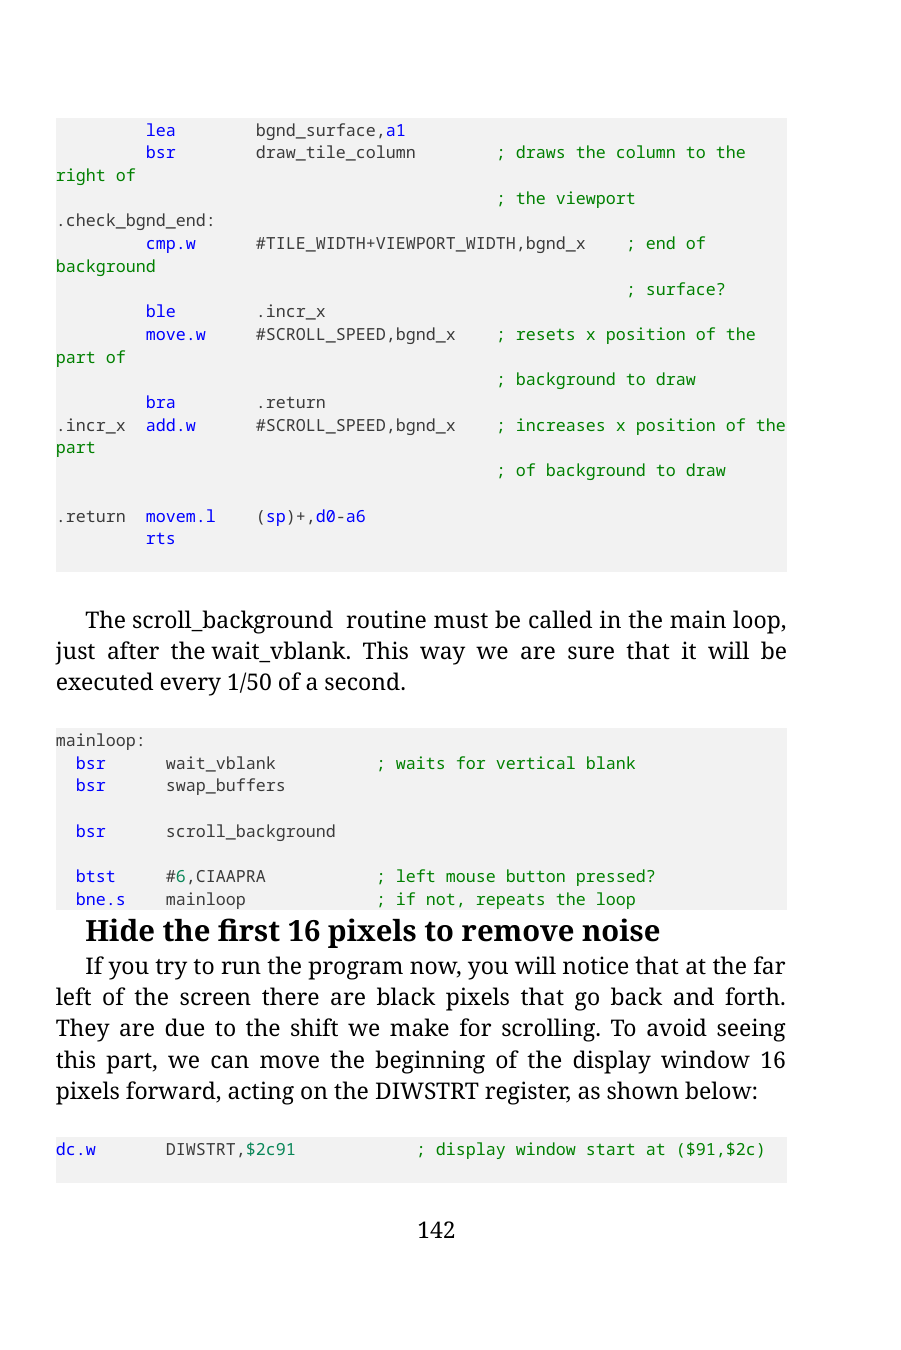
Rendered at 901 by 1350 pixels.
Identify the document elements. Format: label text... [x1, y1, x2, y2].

text The scroll_background routine must be called in the main loop, just after the wait_vblank. This way we are sure that it will be executed every 1/50 of a second. [56, 603, 787, 697]
text If you try to run the program now, you will notice that at the far left of the screen there are black pixels that go back and forth. They are due to the shift we make for scrolling. To avoid seeing this part, we can move the beginning of the display window 16 pixels forward, acting on the DIWSTRT register, as shown below: [56, 950, 787, 1106]
text ble .incr_x [56, 300, 787, 322]
text rts [56, 527, 787, 549]
text bne.s mainloop ; if not, repeats the loop [56, 887, 787, 910]
text ; the viewport [56, 186, 787, 209]
text ; background to draw [56, 368, 787, 391]
text bra .return [56, 391, 787, 413]
text btst #6,CIAAPRA ; left mouse button pressed? [56, 865, 787, 887]
text .check_bgnd_end: [56, 209, 787, 232]
text .return movem.l (sp)+,d0-a6 [56, 504, 787, 527]
text bsr draw_tile_column ; draws the column to the right of [56, 141, 787, 186]
text mainloop: [56, 728, 787, 751]
text .incr_x add.w #SCROLL_SPEED,bgnd_x ; increases x position of the part [56, 413, 787, 459]
text dc.w DIWSTRT,$2c91 ; display window start at ($91,$2c) [56, 1137, 787, 1160]
text ; of background to draw [56, 459, 787, 481]
subtitle Hide the first 16 pixels to remove noise [56, 910, 787, 950]
text move.w #SCROLL_SPEED,bgnd_x ; resets x position of the part of [56, 322, 787, 368]
text bsr swap_buffers [56, 774, 787, 797]
text bsr wait_vblank ; waits for vertical blank [56, 751, 787, 774]
text ; surface? [56, 277, 787, 300]
text bsr scroll_background [56, 819, 787, 842]
text cmp.w #TILE_WIDTH+VIEWPORT_WIDTH,bgnd_x ; end of background [56, 232, 787, 277]
text lea bgnd_surface,a1 [56, 118, 787, 141]
